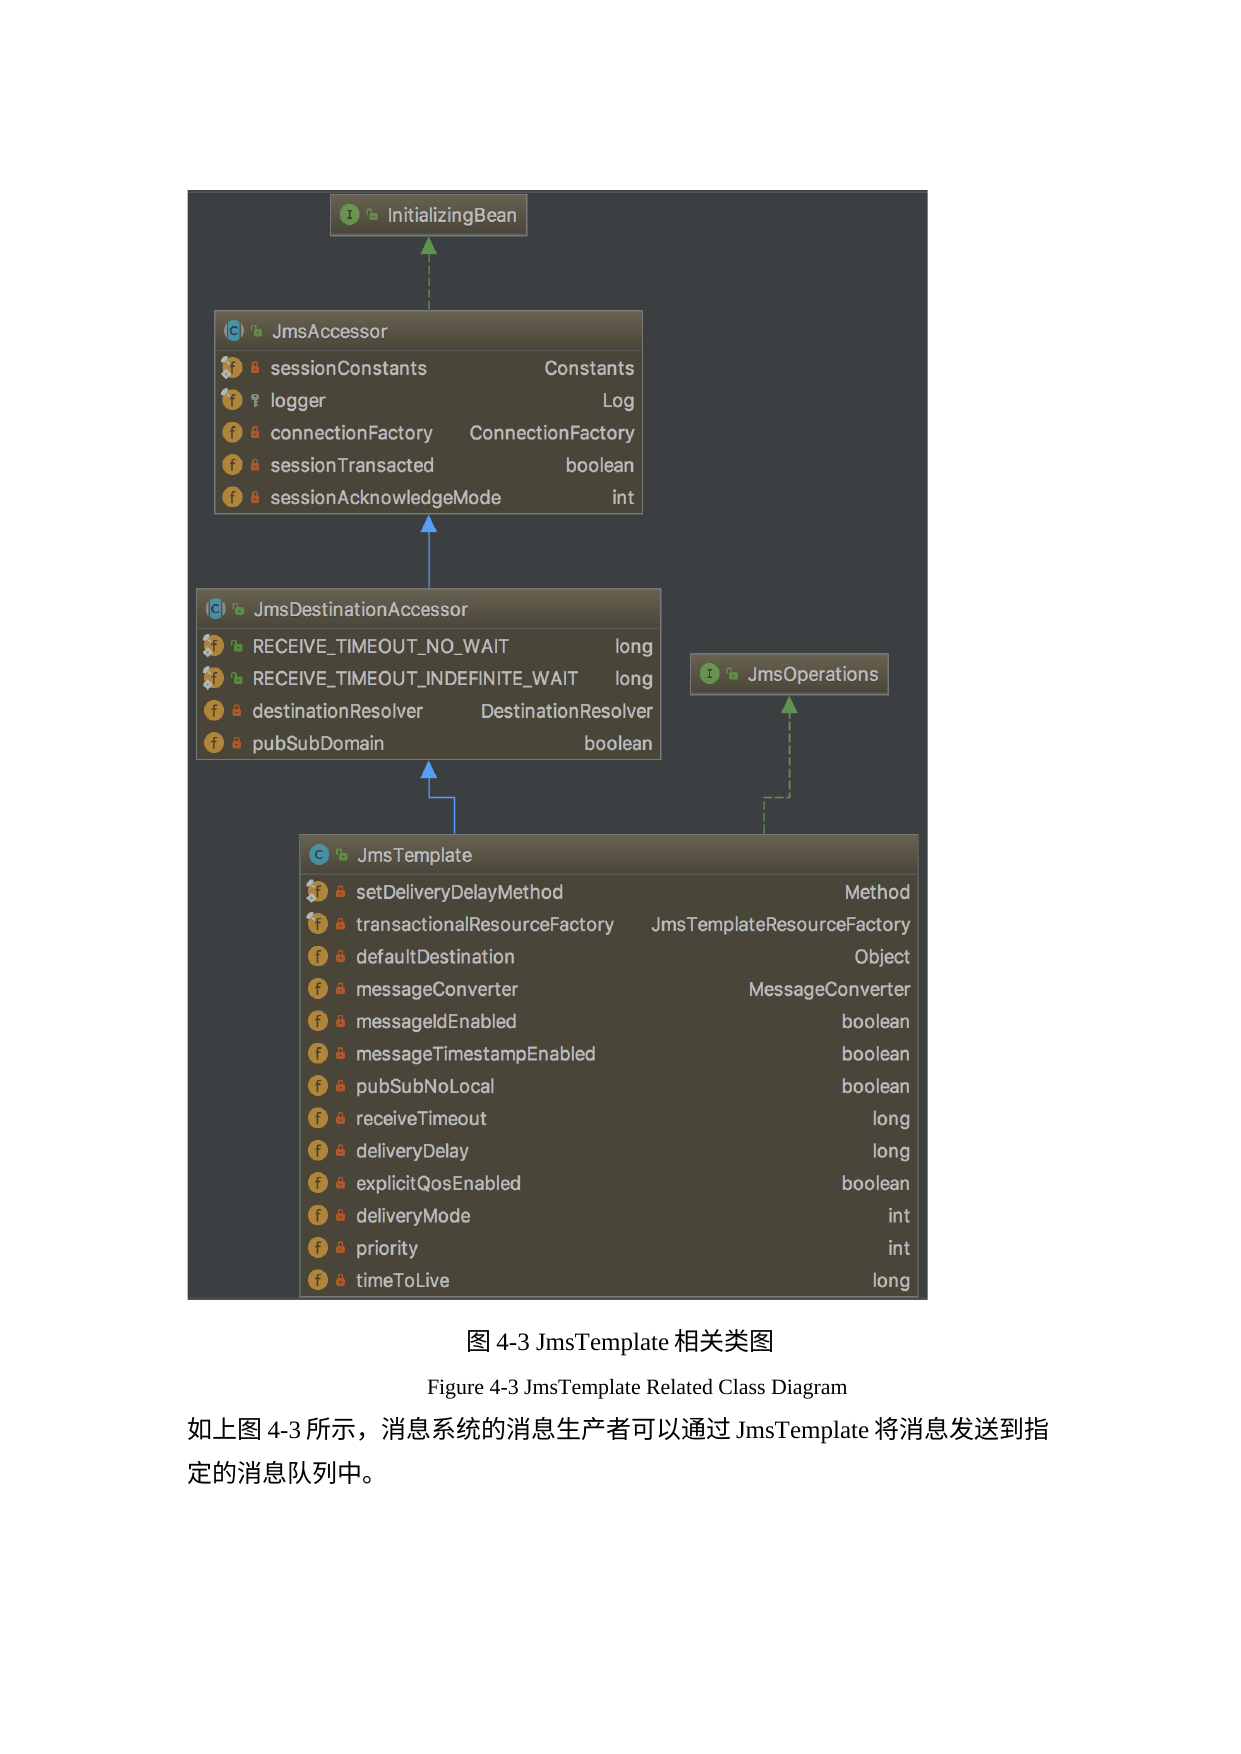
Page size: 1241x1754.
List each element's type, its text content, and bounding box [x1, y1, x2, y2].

list Figure 4-3 JmsTemplate Related Class Diagram [187, 1374, 1050, 1399]
text 如上图4-3所示，消息系统的消息生产者可以通过JmsTemplate将消息发送到指定的消息队列中。 [187, 1406, 1050, 1494]
picture [187, 190, 928, 1300]
text 图4-3 JmsTemplate相关类图 [187, 1318, 1053, 1362]
